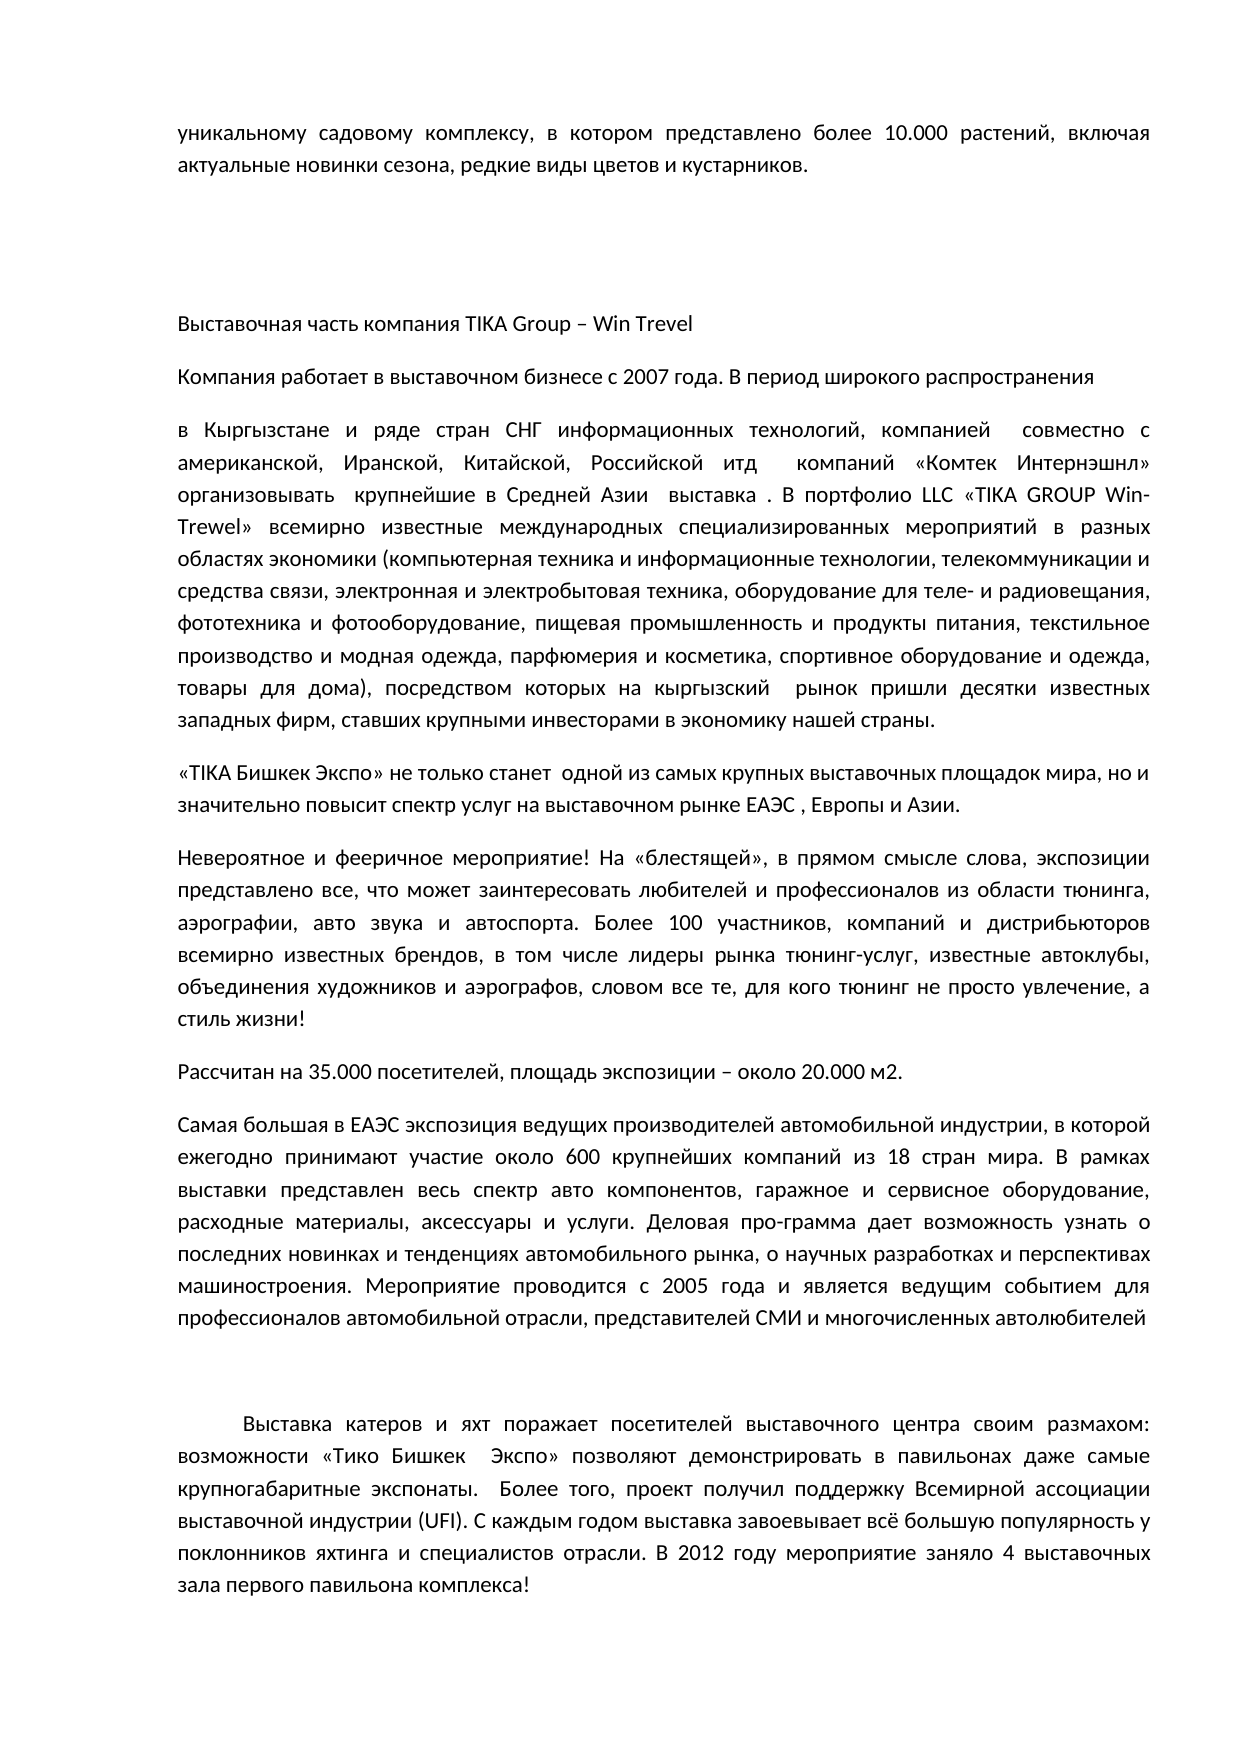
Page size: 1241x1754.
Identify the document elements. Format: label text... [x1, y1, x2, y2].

text Компания работает в выставочном бизнесе с 2007 года. В период широкого распространения [177, 362, 1152, 390]
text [177, 118, 1152, 178]
text Выставочная часть компания TIKA Group – Win Trevel [177, 309, 1152, 337]
text Невероятное и фееричное мероприятие! На «блестящей», в прямом смысле слова, экспозиции представлено все, что может заинтересовать любителей и профессионалов из области тюнинга, аэрографии, авто звука и автоспорта. Более 100 участников, компаний и дистрибьюторов всемирно известных брендов, в том числе лидеры рынка тюнинг-услуг, известные автоклубы, объединения художников и аэрографов, словом все те, для кого тюнинг не просто увлечение, а стиль жизни! [177, 843, 1152, 1032]
text Выставка катеров и яхт поражает посетителей выставочного центра своим размахом: возможности «Тико Бишкек Экспо» позволяют демонстрировать в павильонах даже самые крупногабаритные экспонаты. Более того, проект получил поддержку Всемирной ассоциации выставочной индустрии (UFI). С каждым годом выставка завоевывает всё большую популярность у поклонников яхтинга и специалистов отрасли. В 2012 году мероприятие заняло 4 выставочных зала первого павильона комплекса! [177, 1409, 1152, 1598]
text в Кыргызстане и ряде стран СНГ информационных технологий, компанией совместно с американской, Иранской, Китайской, Российской итд компаний «Комтек Интернэшнл» организовывать крупнейшие в Средней Азии выставка . В портфолио LLC «TIKA GROUP Win-Trewel» всемирно известные международных специализированных мероприятий в разных областях экономики (компьютерная техника и информационные технологии, телекоммуникации и средства связи, электронная и электробытовая техника, оборудование для теле- и радиовещания, фототехника и фотооборудование, пищевая промышленность и продукты питания, текстильное производство и модная одежда, парфюмерия и косметика, спортивное оборудование и одежда, товары для дома), посредством которых на кыргызский рынок пришли десятки известных западных фирм, ставших крупными инвесторами в экономику нашей страны. [177, 415, 1152, 733]
text Рассчитан на 35.000 посетителей, площадь экспозиции – около 20.000 м2. [177, 1057, 1152, 1085]
text «TIKA Бишкек Экспо» не только станет одной из самых крупных выставочных площадок мира, но и значительно повысит спектр услуг на выставочном рынке ЕАЭС , Европы и Азии. [177, 758, 1152, 818]
text Самая большая в ЕАЭС экспозиция ведущих производителей автомобильной индустрии, в которой ежегодно принимают участие около 600 крупнейших компаний из 18 стран мира. В рамках выставки представлен весь спектр авто компонентов, гаражное и сервисное оборудование, расходные материалы, аксессуары и услуги. Деловая про-грамма дает возможность узнать о последних новинках и тенденциях автомобильного рынка, о научных разработках и перспективах машиностроения. Мероприятие проводится с 2005 года и является ведущим событием для профессионалов автомобильной отрасли, представителей СМИ и многочисленных автолюбителей [177, 1110, 1152, 1331]
